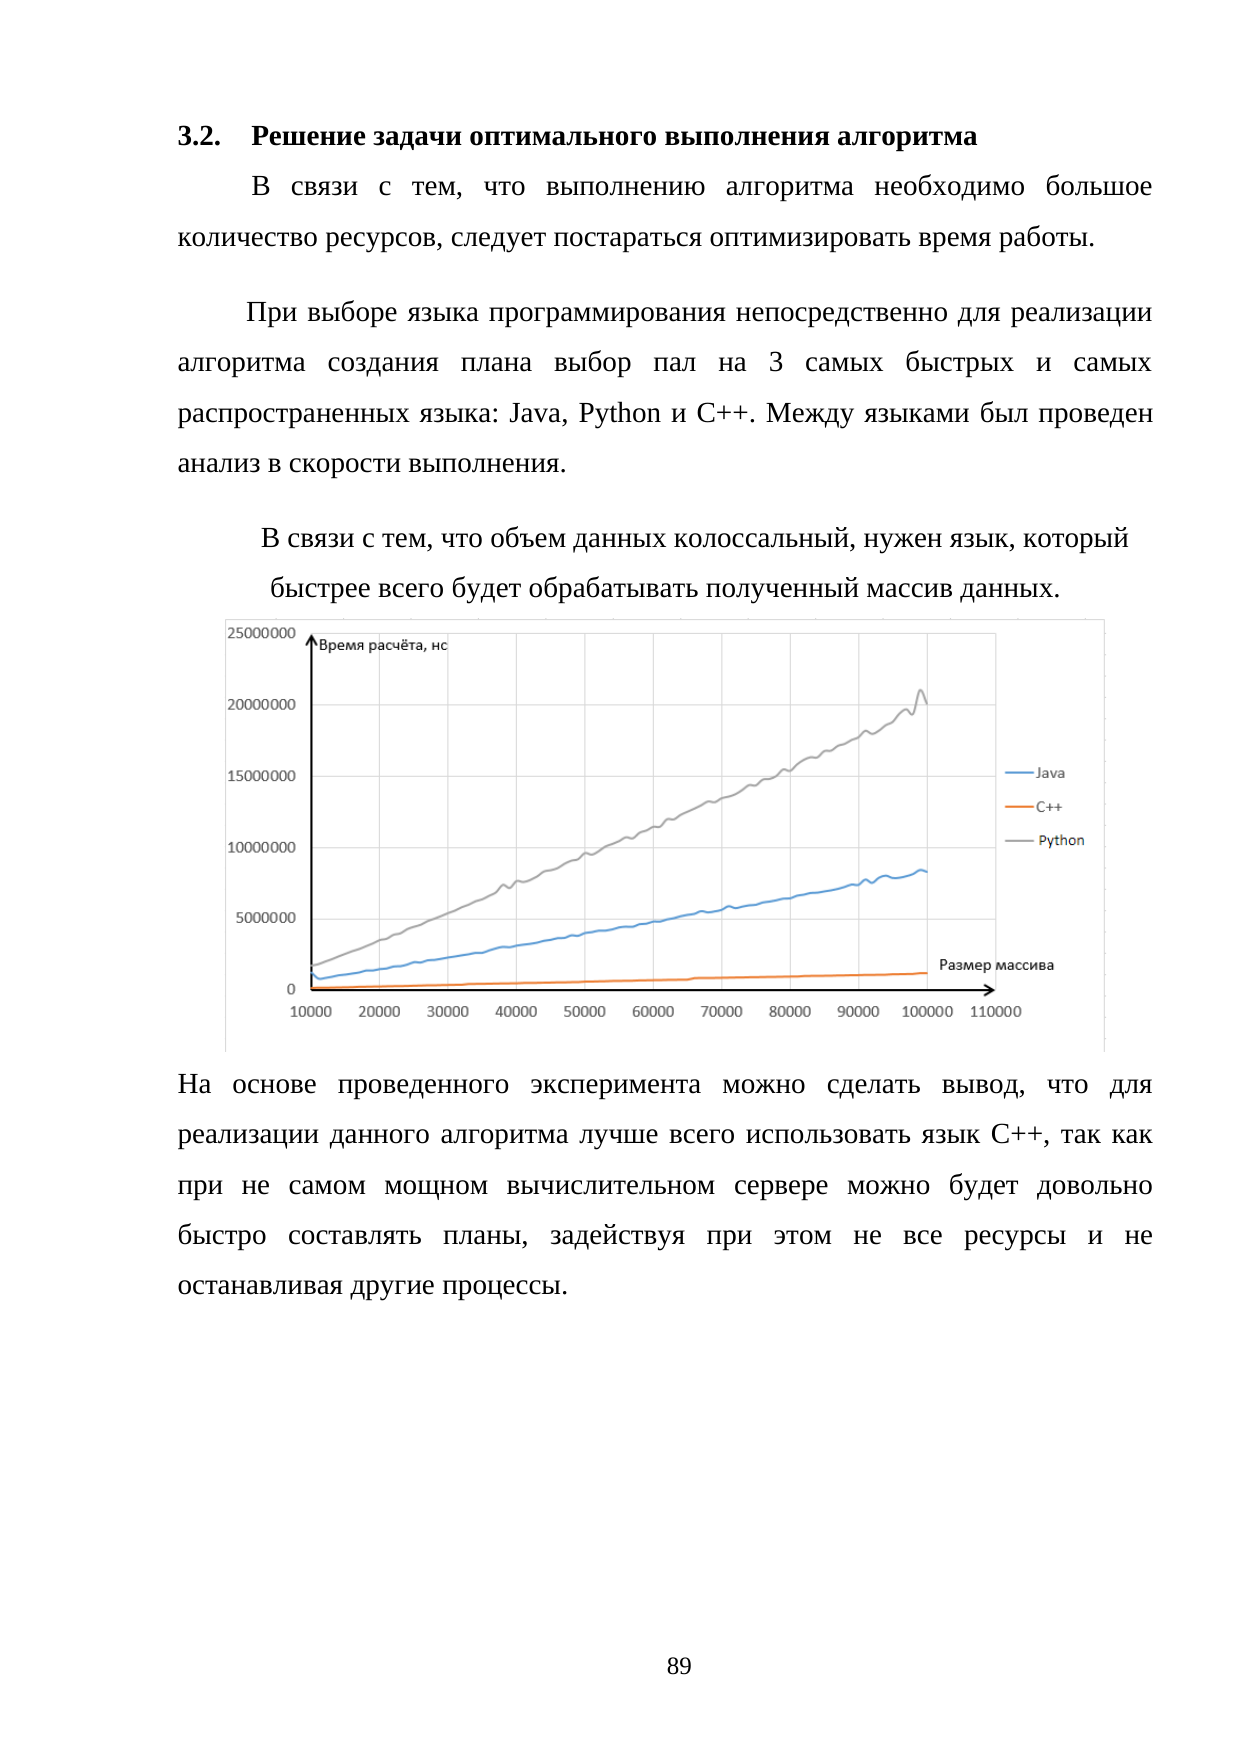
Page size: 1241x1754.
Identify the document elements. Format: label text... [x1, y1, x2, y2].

subtitle Решение задачи оптимального выполнения алгоритма [177, 118, 1153, 152]
text При выборе языка программирования непосредственно для реализации алгоритма создания плана выбор пал на 3 самых быстрых и самых распространенных языка: Java, Python и С++. Между языками был проведен анализ в скорости выполнения. [177, 294, 1153, 478]
picture [224, 618, 1107, 1052]
text На основе проведенного эксперимента можно сделать вывод, что для реализации данного алгоритма лучше всего использовать язык С++, так как при не самом мощном вычислительном сервере можно будет довольно быстро составлять планы, задействуя при этом не все ресурсы и не останавливая другие процессы. [177, 1066, 1153, 1301]
text В связи с тем, что выполнению алгоритма необходимо большое количество ресурсов, следует постараться оптимизировать время работы. [177, 168, 1153, 252]
